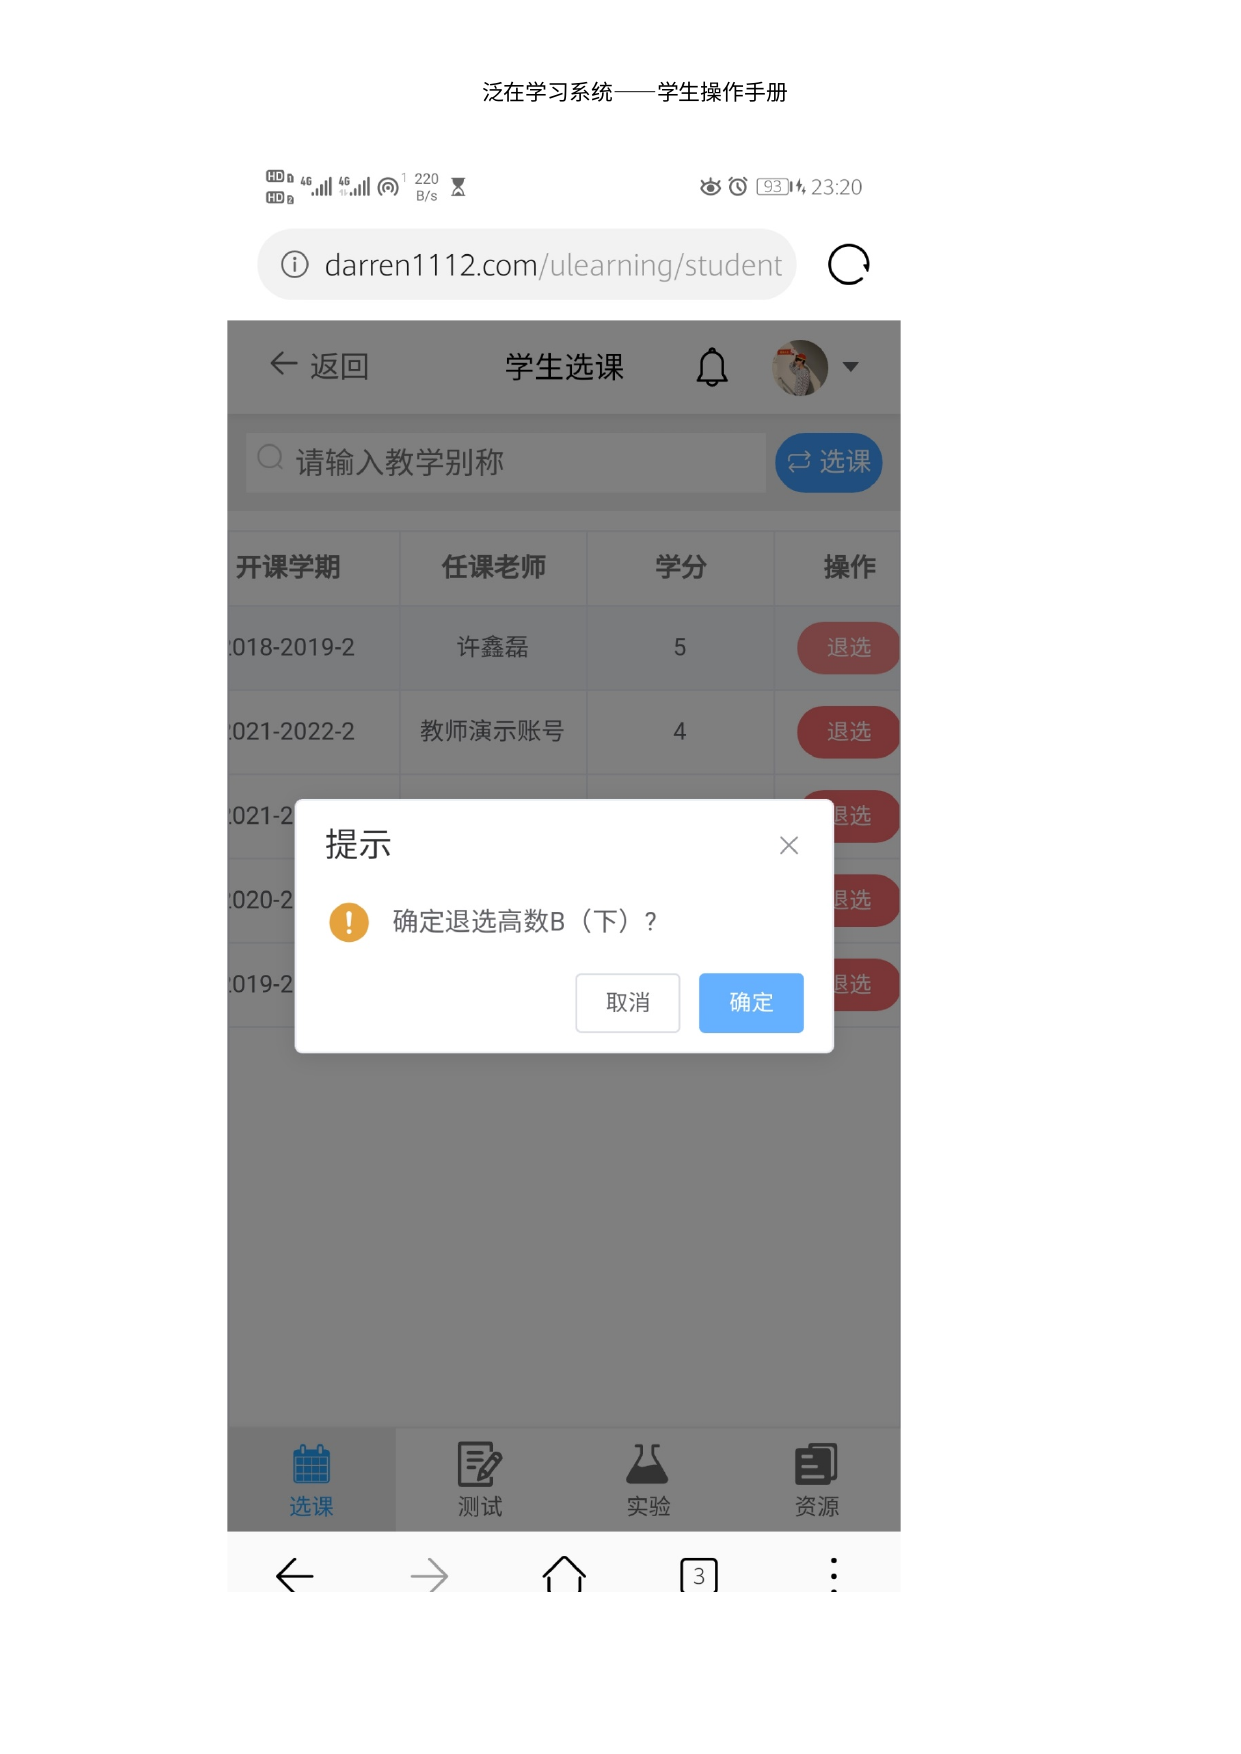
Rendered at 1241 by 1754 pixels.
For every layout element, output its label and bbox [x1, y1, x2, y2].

picture [227, 162, 901, 1592]
